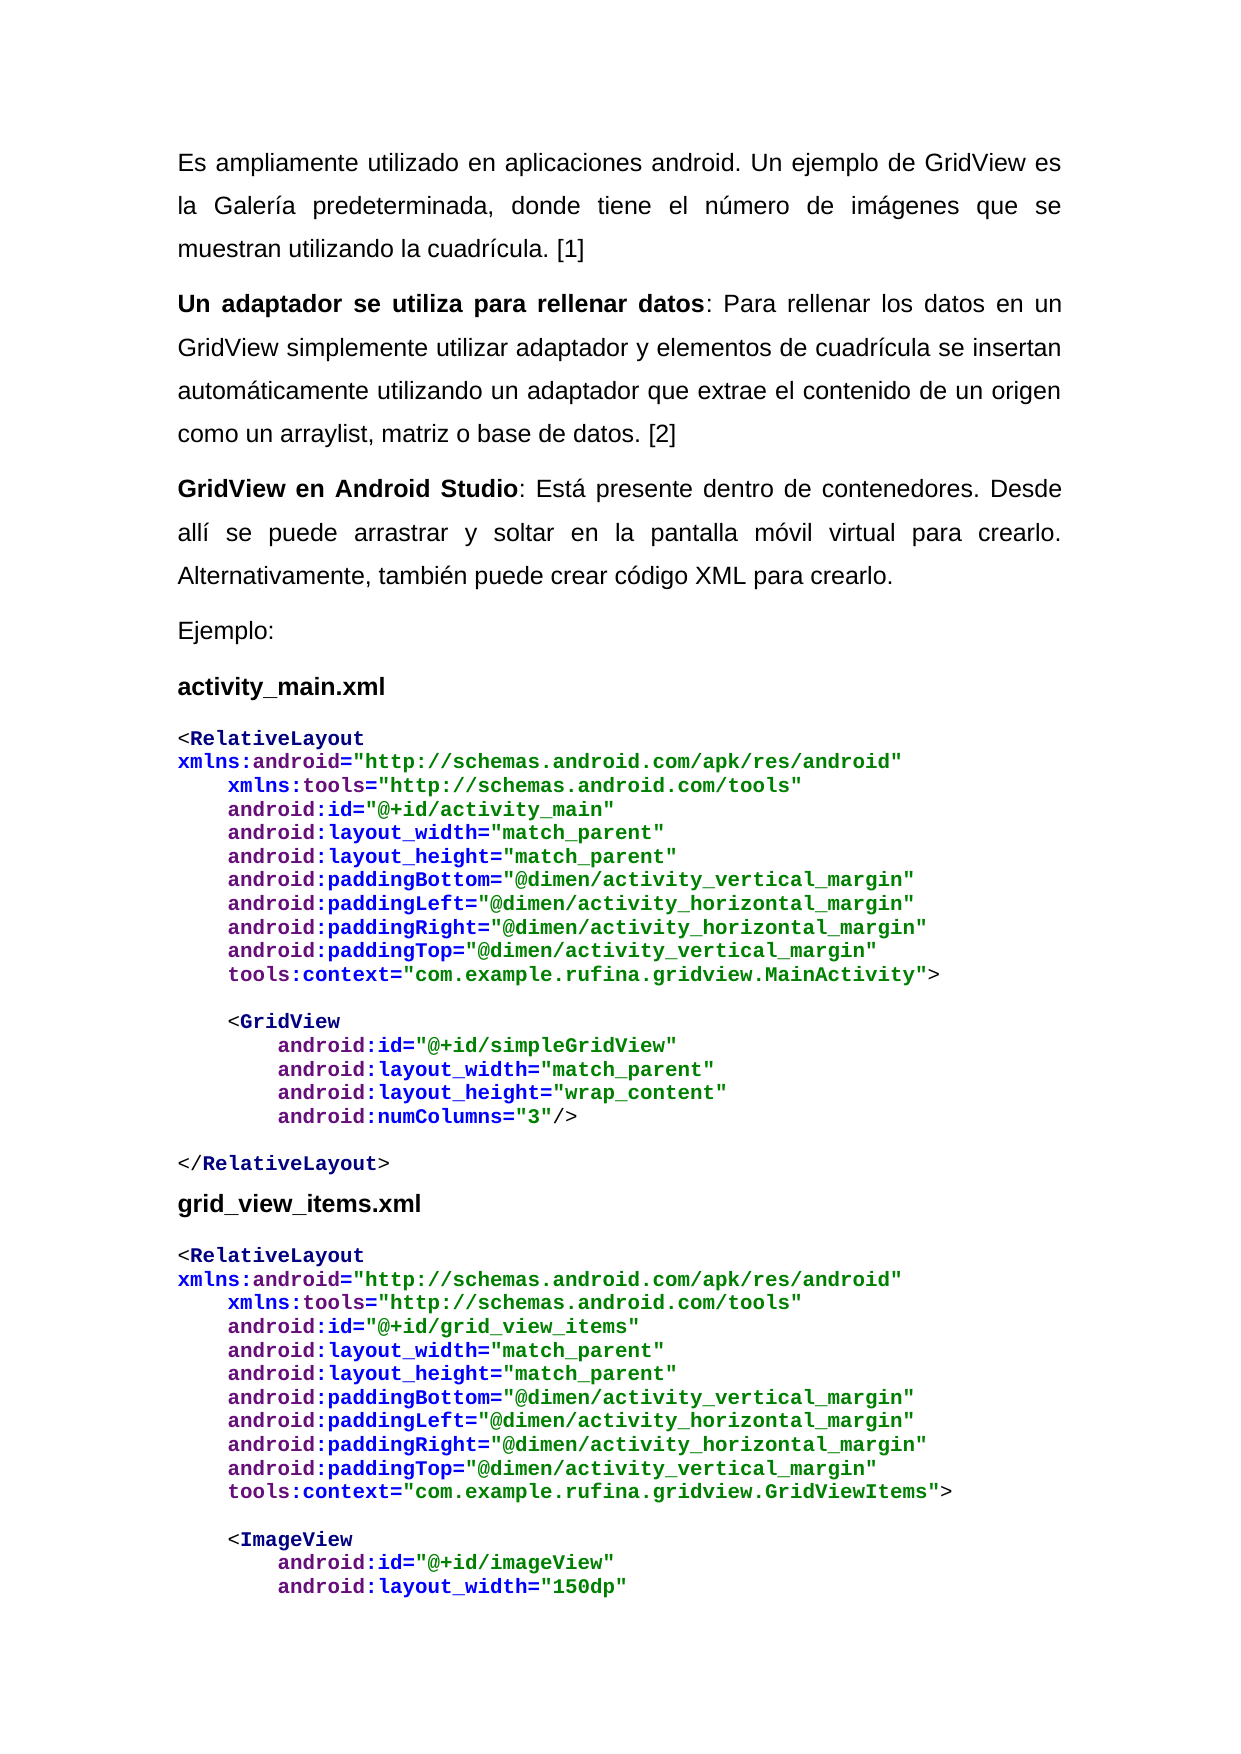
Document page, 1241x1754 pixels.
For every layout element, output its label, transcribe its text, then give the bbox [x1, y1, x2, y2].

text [177, 1245, 1063, 1600]
text Es ampliamente utilizado en aplicaciones android. Un ejemplo de GridView es la Galería predeterminada, donde tiene el número de imágenes que se muestran utilizando la cuadrícula. [177, 148, 1063, 263]
text GridView en Android Studio: Está presente dentro de contenedores. Desde allí se puede arrastrar y soltar en la pantalla móvil virtual para crearlo. Alternativamente, también puede crear código XML para crearlo. [177, 474, 1063, 589]
text activity_main.xml [177, 672, 1063, 701]
text <RelativeLayout xmlns:android="http://schemas.android.com/apk/res/android" xmlns:tools="http://schemas.android.com/tools" android:id="@+id/activity_main" android:layout_width="match_parent" android:layout_height="match_parent" android:paddingBottom="@dimen/activity_vertical_margin" android:paddingLeft="@dimen/activity_horizontal_margin" android:paddingRight="@dimen/activity_horizontal_margin" android:paddingTop="@dimen/activity_vertical_margin" tools:context="com.example.rufina.gridview.MainActivity"> <GridView android:id="@+id/simpleGridView" android:layout_width="match_parent" android:layout_height="wrap_content" android:numColumns="3"/> </RelativeLayout> [177, 728, 1063, 1177]
text grid_view_items.xml [177, 1189, 1063, 1218]
text Un adaptador se utiliza para rellenar datos: Para rellenar los datos en un GridView simplemente utilizar adaptador y elementos de cuadrícula se insertan automáticamente utilizando un adaptador que extrae el contenido de un origen como un arraylist, matriz o base de datos. [177, 289, 1063, 448]
text Ejemplo: [177, 616, 1063, 645]
